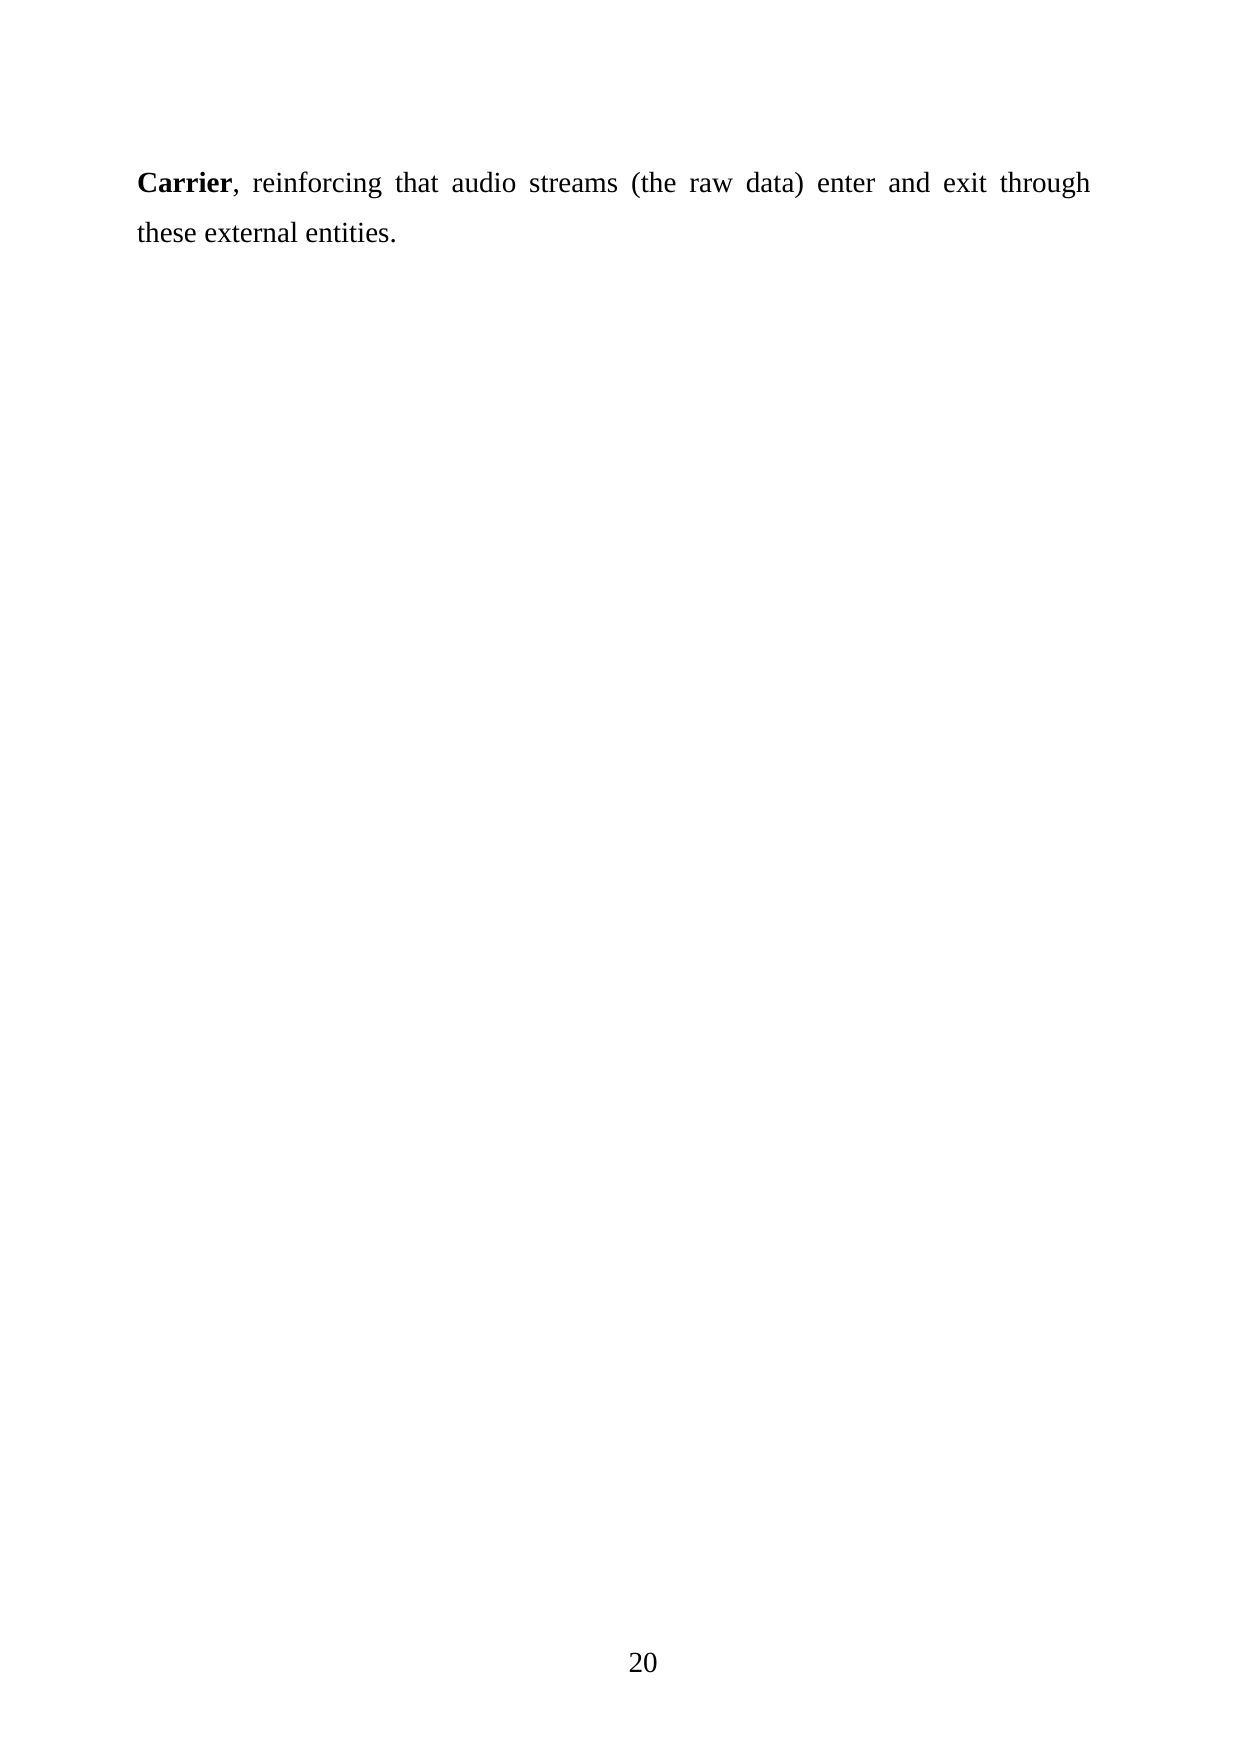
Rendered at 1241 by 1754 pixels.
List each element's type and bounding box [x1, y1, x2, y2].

text [137, 165, 1091, 249]
